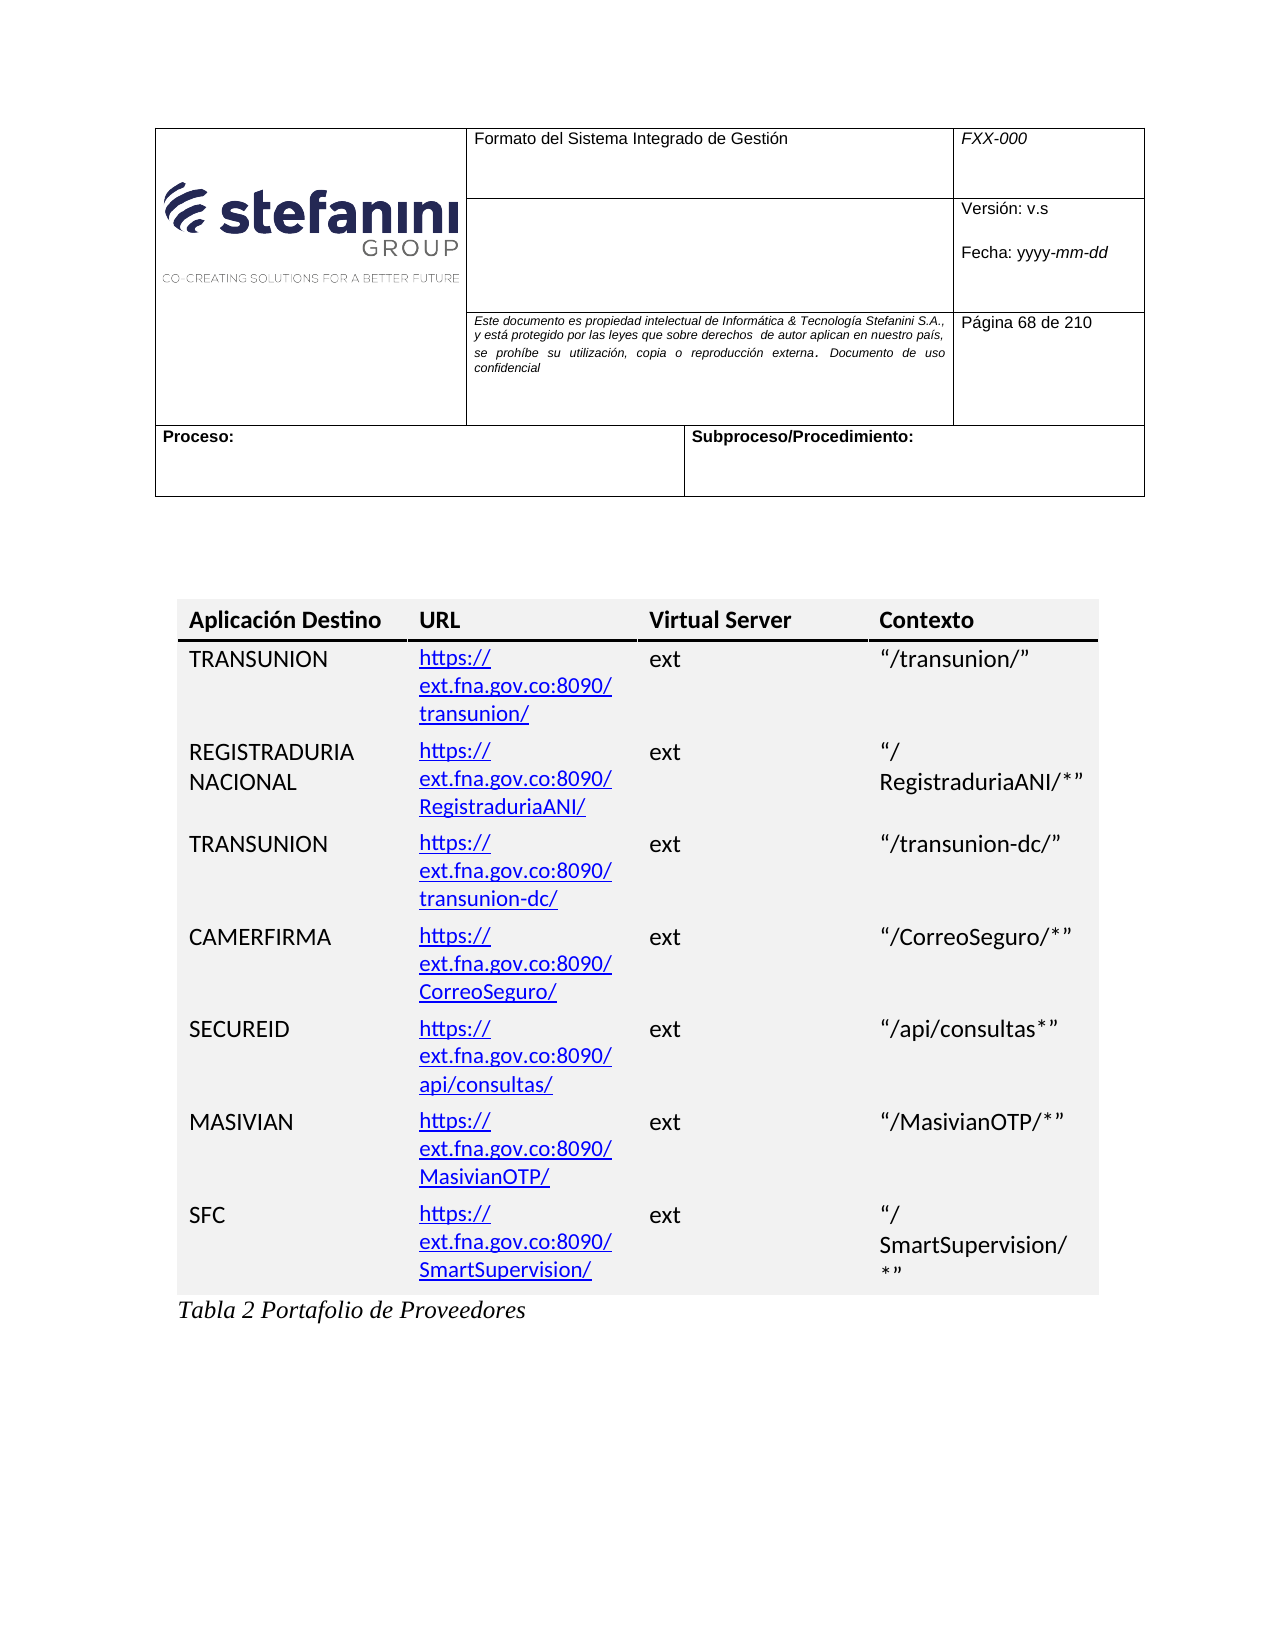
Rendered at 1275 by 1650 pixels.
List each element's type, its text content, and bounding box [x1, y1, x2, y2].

table_cell https://ext.fna.gov.co:8090/MasivianOTP/ [408, 1103, 637, 1194]
table_cell “/RegistraduriaANI/*” [869, 732, 1098, 824]
table_cell ext [638, 1103, 868, 1194]
table_cell https://ext.fna.gov.co:8090/SmartSupervision/ [408, 1195, 637, 1294]
text Tabla 2 Portafolio de Proveedores [177, 1295, 1098, 1324]
table_cell ext [638, 1195, 868, 1294]
table_cell https://ext.fna.gov.co:8090/api/consultas/ [408, 1010, 637, 1101]
table_cell TRANSUNION [178, 642, 407, 731]
table_cell TRANSUNION [178, 825, 407, 916]
table_cell https://ext.fna.gov.co:8090/CorreoSeguro/ [408, 917, 637, 1009]
table_header Aplicación Destino [178, 600, 407, 638]
table_cell “/MasivianOTP/*” [869, 1103, 1098, 1194]
table_cell “/api/consultas*” [869, 1010, 1098, 1101]
table_cell ext [638, 917, 868, 1009]
table_cell REGISTRADURIA NACIONAL [178, 732, 407, 824]
table_cell CAMERFIRMA [178, 917, 407, 1009]
table_cell “/SmartSupervision/*” [869, 1195, 1098, 1294]
table_cell “/CorreoSeguro/*” [869, 917, 1098, 1009]
table_cell “/transunion-dc/” [869, 825, 1098, 916]
table_header Contexto [869, 600, 1098, 638]
table_cell https://ext.fna.gov.co:8090/RegistraduriaANI/ [408, 732, 637, 824]
table_cell SFC [178, 1195, 407, 1294]
table_cell MASIVIAN [178, 1103, 407, 1194]
table_cell “/transunion/” [869, 642, 1098, 731]
table_header Virtual Server [638, 600, 868, 638]
table_cell https://ext.fna.gov.co:8090/transunion-dc/ [408, 825, 637, 916]
table_cell ext [638, 732, 868, 824]
table_cell SECUREID [178, 1010, 407, 1101]
table_cell ext [638, 642, 868, 731]
picture [162, 182, 460, 286]
table_header URL [408, 600, 637, 638]
table_cell ext [638, 825, 868, 916]
table_cell ext [638, 1010, 868, 1101]
table_cell https://ext.fna.gov.co:8090/transunion/ [408, 642, 637, 731]
